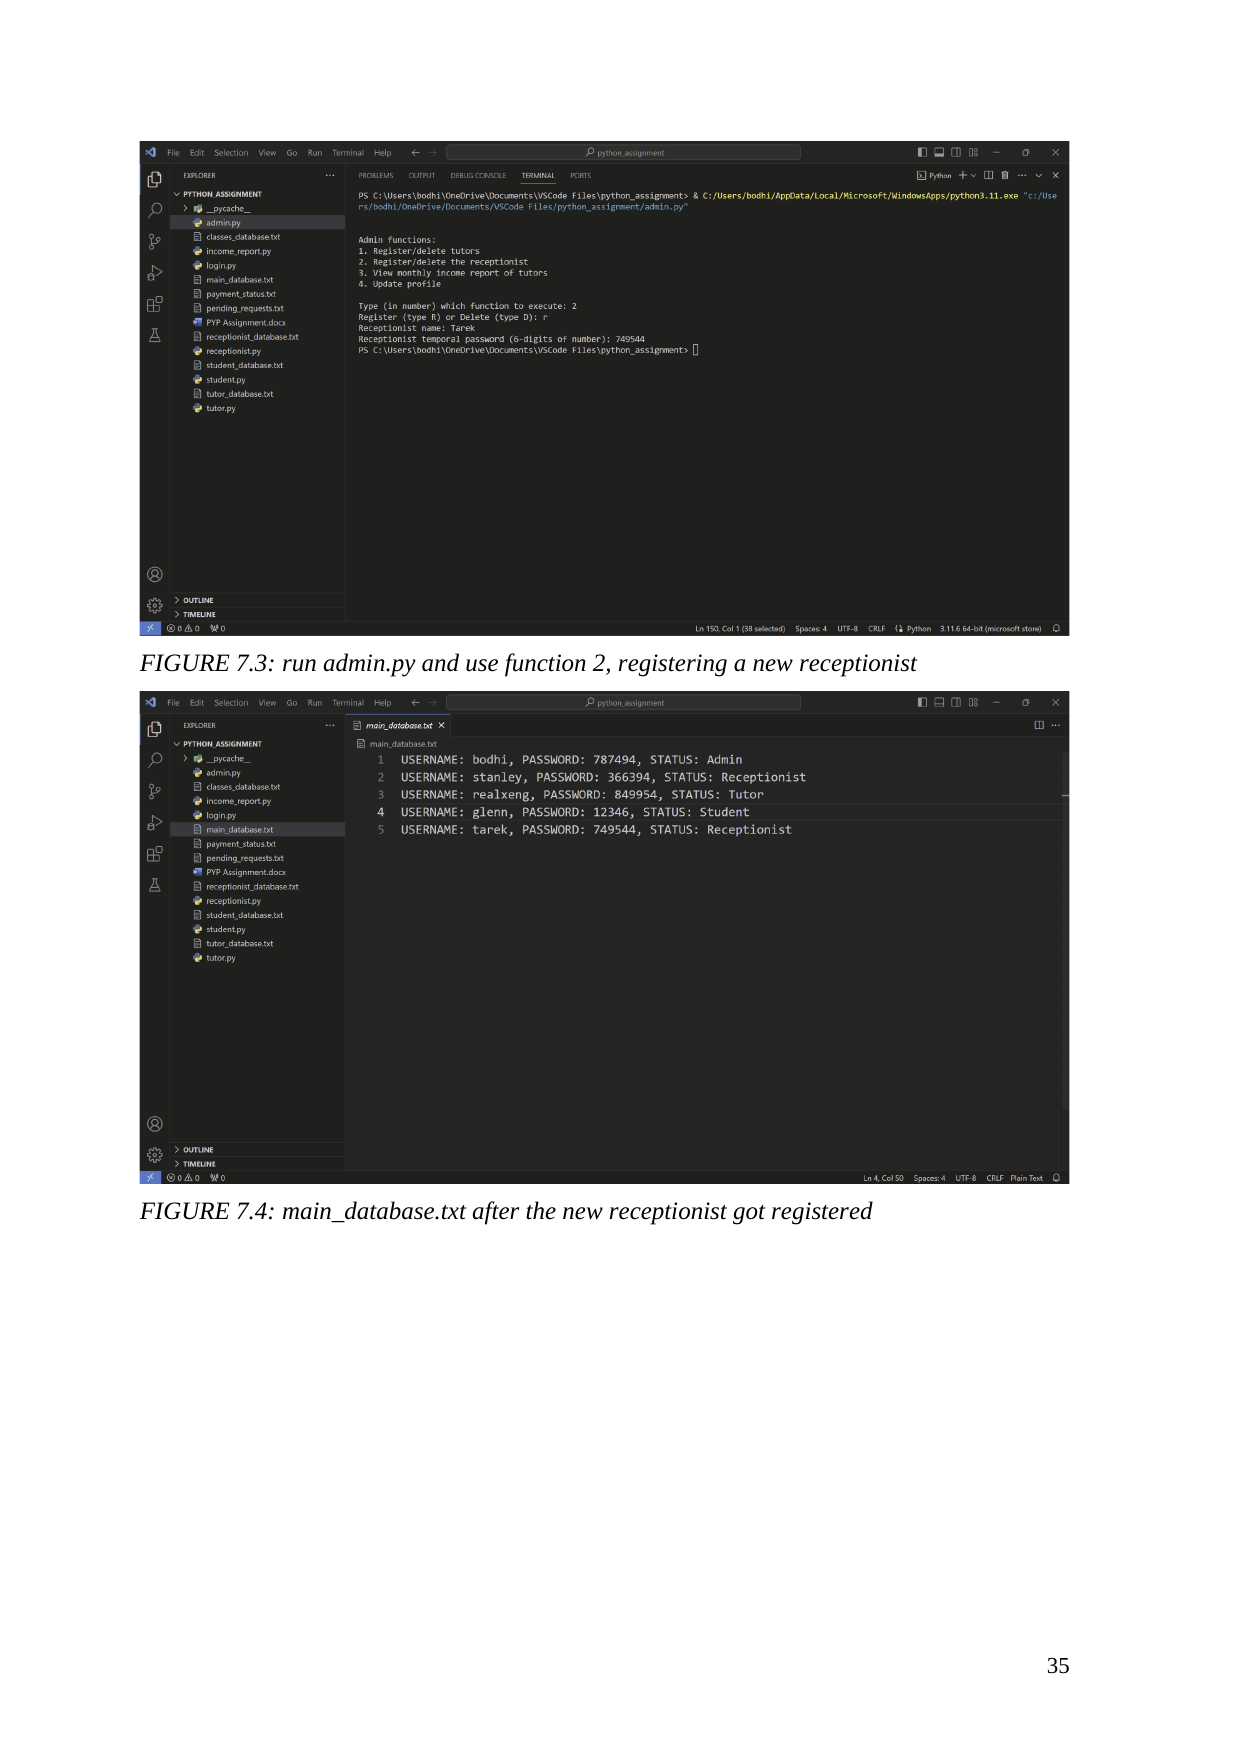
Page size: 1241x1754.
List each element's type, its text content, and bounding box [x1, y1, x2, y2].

picture [139, 141, 1070, 636]
text FIGURE 7.4: main_database.txt after the new receptionist got registered [139, 1196, 1069, 1225]
picture [139, 691, 1070, 1184]
text FIGURE 7.3: run admin.py and use function 2, registering a new receptionist [139, 648, 1069, 677]
